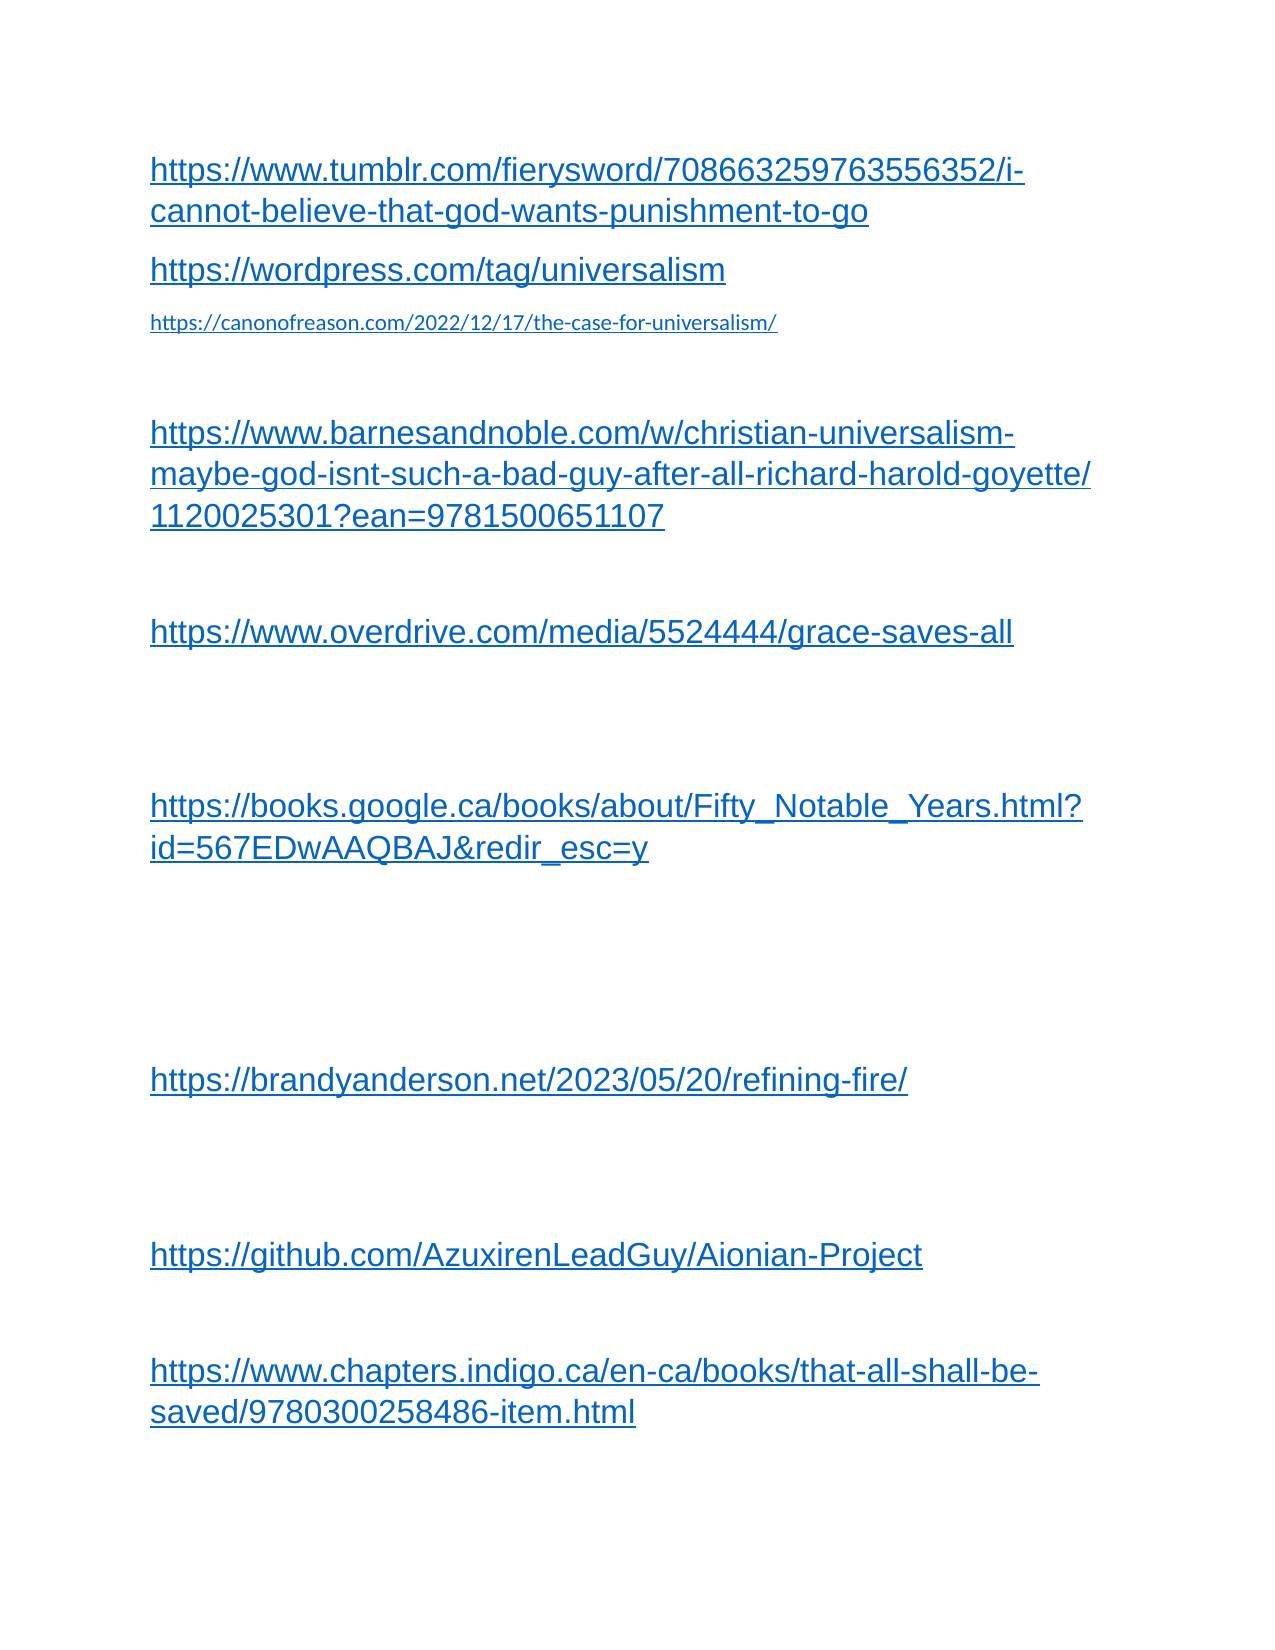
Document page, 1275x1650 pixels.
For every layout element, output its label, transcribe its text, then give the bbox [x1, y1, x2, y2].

text https://www.barnesandnoble.com/w/christian-universalism-maybe-god-isnt-such-a-bad-guy-after-all-richard-harold-goyette/1120025301?ean=9781500651107 [150, 413, 1125, 534]
text https://brandyanderson.net/2023/05/20/refining-fire/ [150, 1060, 1125, 1099]
text https://www.tumblr.com/fierysword/708663259763556352/i-cannot-believe-that-god-wants-punishment-to-go [150, 150, 1125, 230]
text https://books.google.ca/books/about/Fifty_Notable_Years.html?id=567EDwAAQBAJ&redir_esc=y [150, 786, 1125, 866]
text https://www.overdrive.com/media/5524444/grace-saves-all [150, 612, 1125, 650]
text https://www.chapters.indigo.ca/en-ca/books/that-all-shall-be-saved/9780300258486-item.html [150, 1351, 1125, 1431]
text https://github.com/AzuxirenLeadGuy/Aionian-Project [150, 1234, 1125, 1273]
text https://canonofreason.com/2022/12/17/the-case-for-universalism/ [150, 308, 1125, 336]
text https://wordpress.com/tag/universalism [150, 249, 1125, 288]
